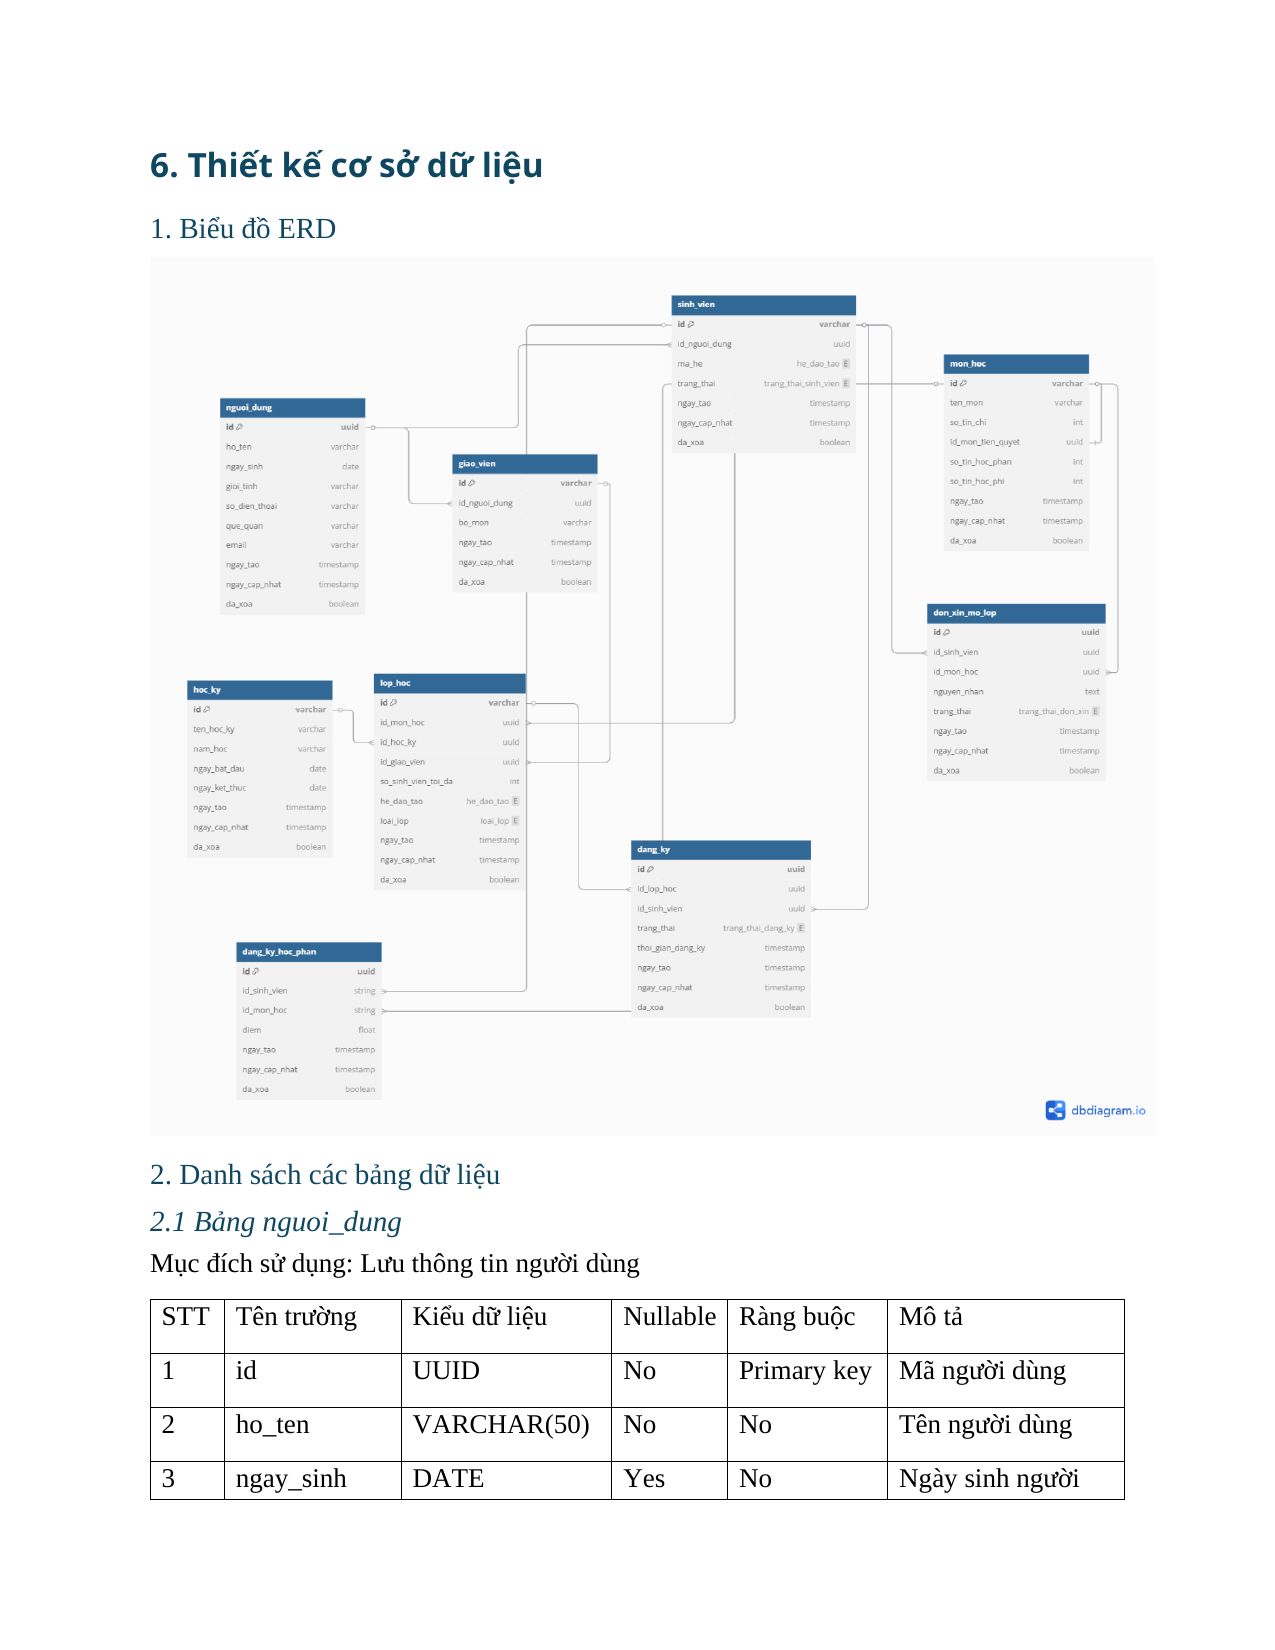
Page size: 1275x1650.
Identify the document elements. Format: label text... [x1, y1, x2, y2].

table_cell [888, 1462, 1124, 1499]
table_cell id [225, 1354, 401, 1407]
text Mục đích sử dụng: Lưu thông tin người dùng [150, 1247, 1125, 1278]
table_cell 3 [151, 1462, 224, 1499]
table_header STT [151, 1300, 224, 1353]
subtitle 2. Danh sách các bảng dữ liệu [150, 1157, 1125, 1191]
table_cell Tên người dùng [888, 1408, 1124, 1461]
subtitle 6. Thiết kế cơ sở dữ liệu [150, 142, 1125, 187]
table_cell VARCHAR(50) [402, 1408, 611, 1461]
table_header Nullable [612, 1300, 727, 1353]
subtitle 2.1 Bảng nguoi_dung [150, 1204, 1125, 1238]
table_header Mô tả [888, 1300, 1124, 1353]
table_cell 1 [151, 1354, 224, 1407]
table_cell ngay_sinh [225, 1462, 401, 1499]
table_header Tên trường [225, 1300, 401, 1353]
table_cell Mã người dùng [888, 1354, 1124, 1407]
table_cell Primary key [728, 1354, 887, 1407]
table_cell ho_ten [225, 1408, 401, 1461]
table_cell No [612, 1408, 727, 1461]
table_cell UUID [402, 1354, 611, 1407]
subtitle 1. Biểu đồ ERD [150, 211, 1125, 244]
table_header Ràng buộc [728, 1300, 887, 1353]
table_cell No [612, 1354, 727, 1407]
table_header Kiểu dữ liệu [402, 1300, 611, 1353]
table_cell Yes [612, 1462, 727, 1499]
picture [150, 257, 1156, 1136]
table_cell DATE [402, 1462, 611, 1499]
table_cell 2 [151, 1408, 224, 1461]
table_cell No [728, 1462, 887, 1499]
table_cell No [728, 1408, 887, 1461]
